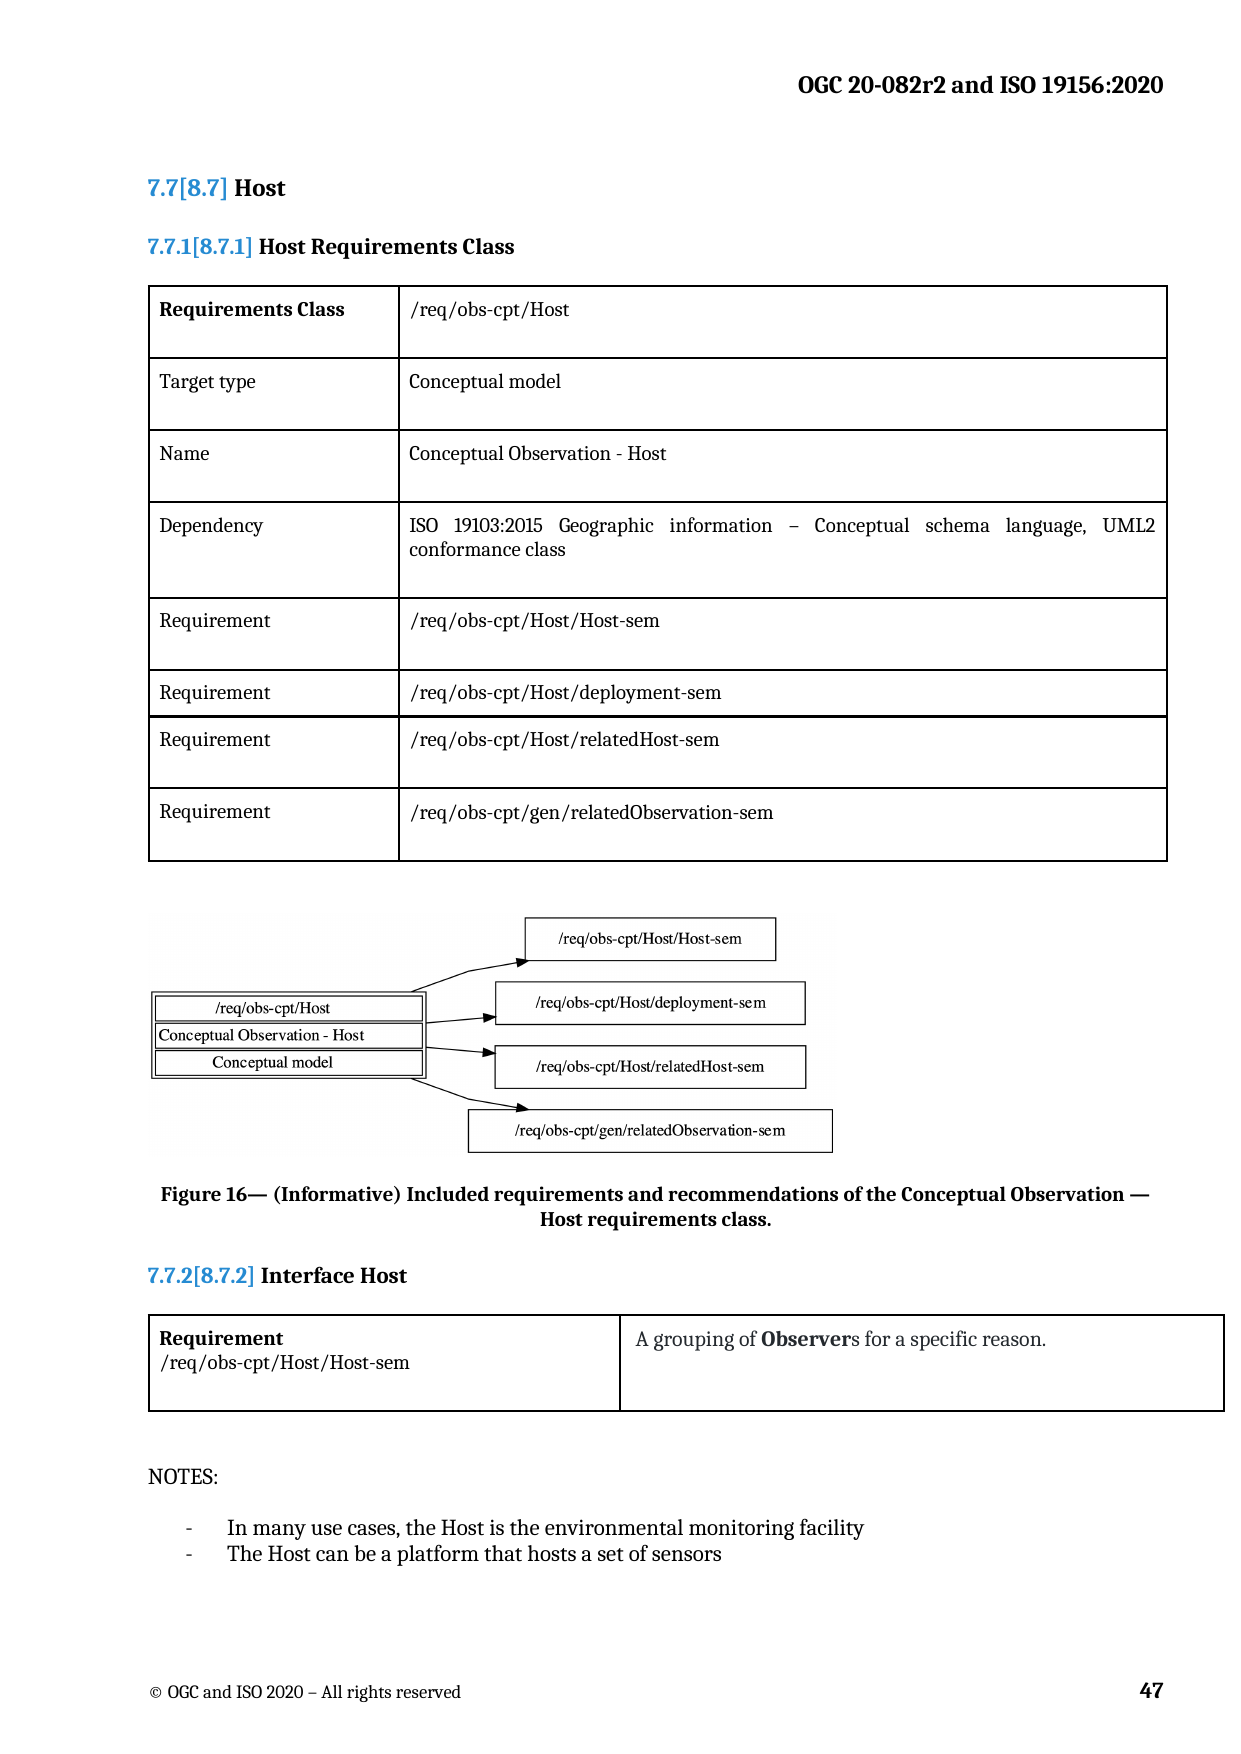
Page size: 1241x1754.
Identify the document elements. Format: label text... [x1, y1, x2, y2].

text NOTES: [148, 1463, 1163, 1490]
table_cell Requirement [150, 789, 398, 860]
table_header Requirement /req/obs-cpt/Host/Host-sem [150, 1316, 619, 1410]
table_cell /req/obs-cpt/Host/deployment-sem [400, 671, 1166, 715]
table_cell /req/obs-cpt/Host/Host-sem [400, 599, 1166, 668]
table_cell Requirement [150, 671, 398, 715]
subtitle Interface Host [148, 1263, 1163, 1289]
table_cell Dependency [150, 503, 398, 597]
table_cell /req/obs-cpt/Host/relatedHost-sem [400, 718, 1166, 787]
table_cell Requirement [150, 718, 398, 787]
table_header A grouping of Observers for a specific reason. [621, 1316, 1223, 1410]
table_cell Name [150, 431, 398, 501]
table_cell /req/obs-cpt/gen/relatedObservation-sem [400, 789, 1166, 860]
table_cell Target type [150, 359, 398, 429]
table_header Requirements Class [150, 287, 398, 357]
table_cell Conceptual model [400, 359, 1166, 429]
picture [147, 913, 837, 1157]
table_header /req/obs-cpt/Host [400, 287, 1166, 357]
text Figure 16— (Informative) Included requirements and recommendations of the Conceptual Observation — Host requirements class. [148, 1182, 1163, 1232]
list In many use cases, the Host is the environmental monitoring facility [185, 1515, 1163, 1541]
subtitle Host [148, 174, 1163, 203]
subtitle Host Requirements Class [148, 234, 1163, 260]
list The Host can be a platform that hosts a set of sensors [185, 1541, 1163, 1568]
table_cell Requirement [150, 599, 398, 668]
table_cell ISO 19103:2015 Geographic information – Conceptual schema language, UML2 conformance class [400, 503, 1166, 597]
table_cell Conceptual Observation - Host [400, 431, 1166, 501]
